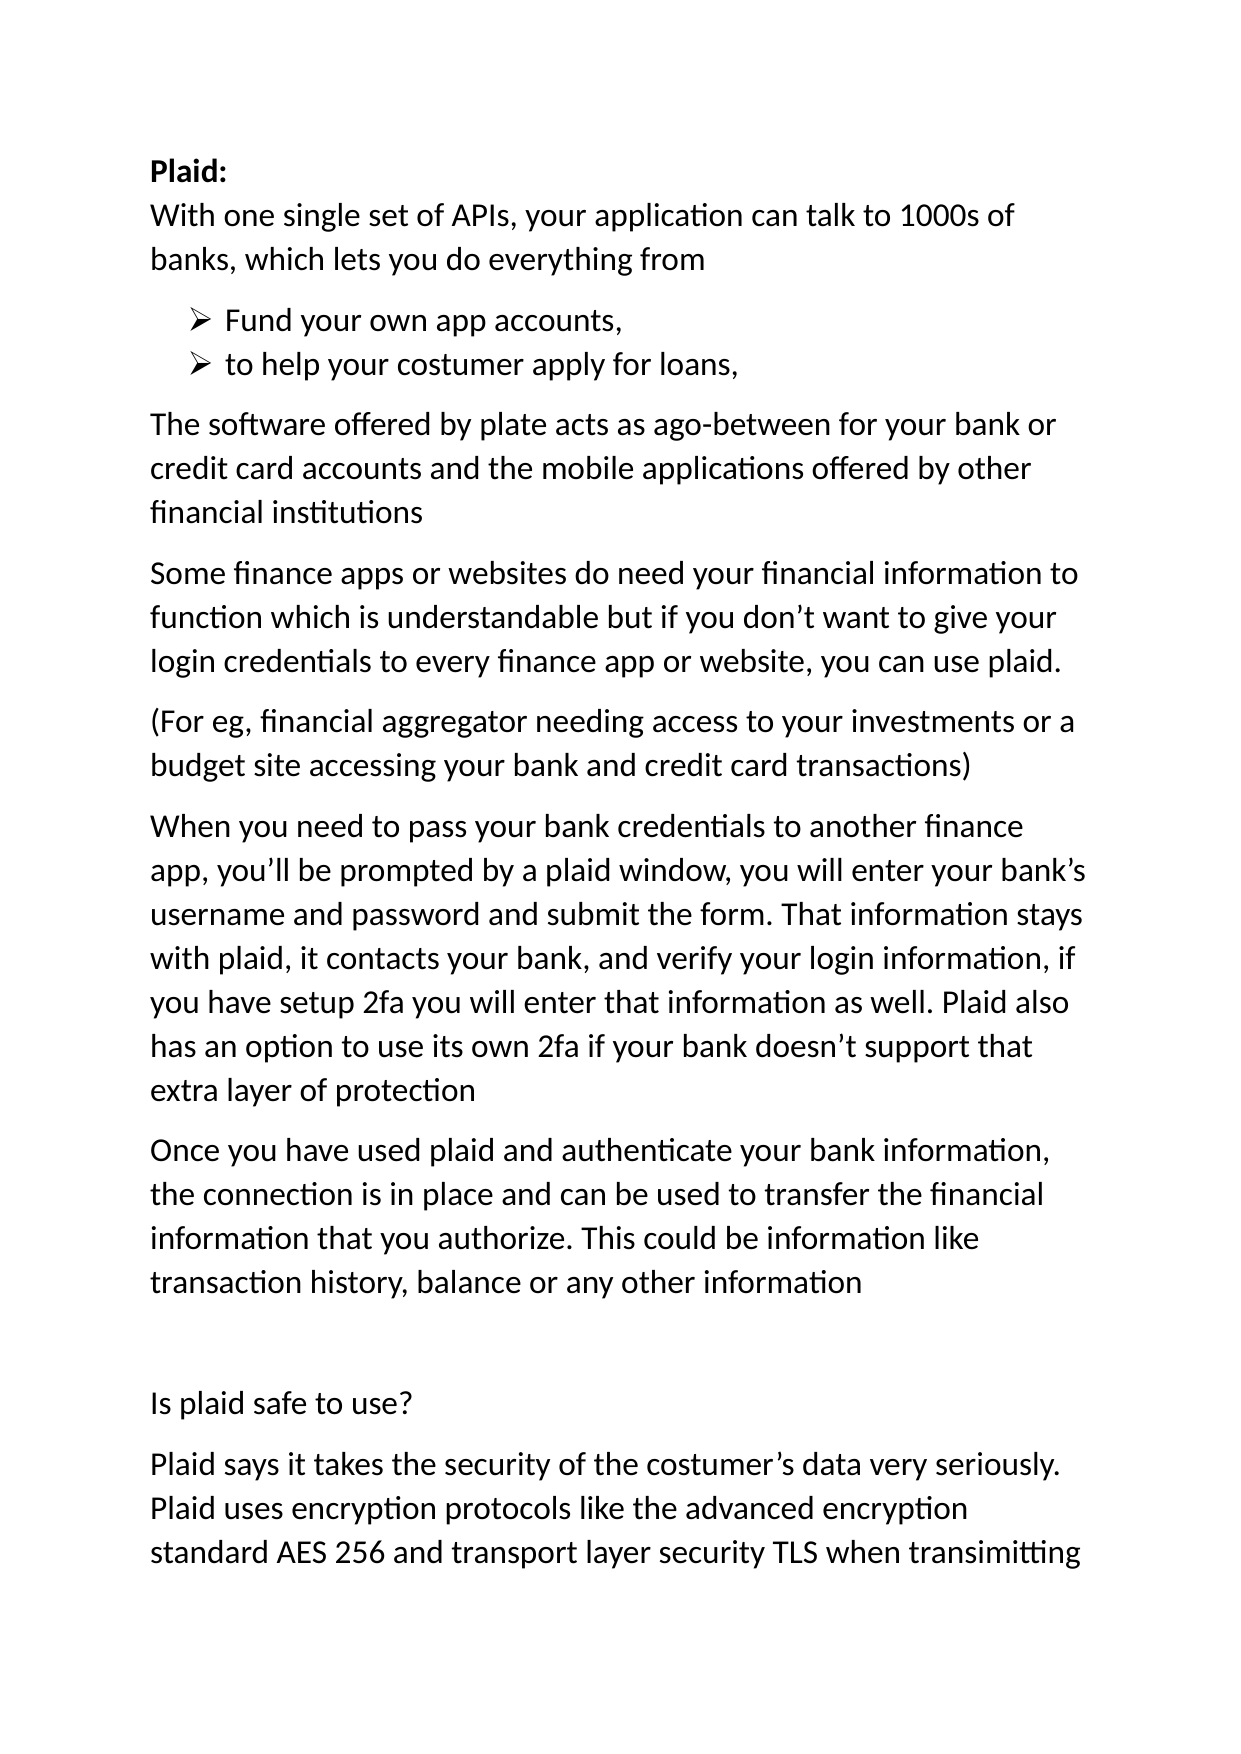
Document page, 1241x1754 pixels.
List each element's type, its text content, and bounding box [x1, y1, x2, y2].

list to help your costumer apply for loans, [187, 342, 1090, 383]
text The software offered by plate acts as ago-between for your bank or credit card accounts and the mobile applications offered by other financial institutions [150, 403, 1090, 532]
text Once you have used plaid and authenticate your bank information, the connection is in place and can be used to transfer the financial information that you authorize. This could be information like transaction history, balance or any other information [150, 1129, 1090, 1302]
list Fund your own app accounts, [187, 298, 1090, 339]
text Plaid: With one single set of APIs, your application can talk to 1000s of banks, which lets you do everything from [150, 150, 1090, 279]
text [150, 1443, 1090, 1572]
text When you need to pass your bank credentials to another finance app, you’ll be prompted by a plaid window, you will enter your bank’s username and password and submit the form. That information stays with plaid, it contacts your bank, and verify your login information, if you have setup 2fa you will enter that information as well. Plaid also has an option to use its own 2fa if your bank doesn’t support that extra layer of protection [150, 805, 1090, 1109]
text Some finance apps or websites do need your financial information to function which is understandable but if you don’t want to give your login credentials to every finance app or website, you can use plaid. [150, 552, 1090, 680]
text Is plaid safe to use? [150, 1382, 1090, 1423]
text (For eg, financial aggregator needing access to your investments or a budget site accessing your bank and credit card transactions) [150, 700, 1090, 785]
